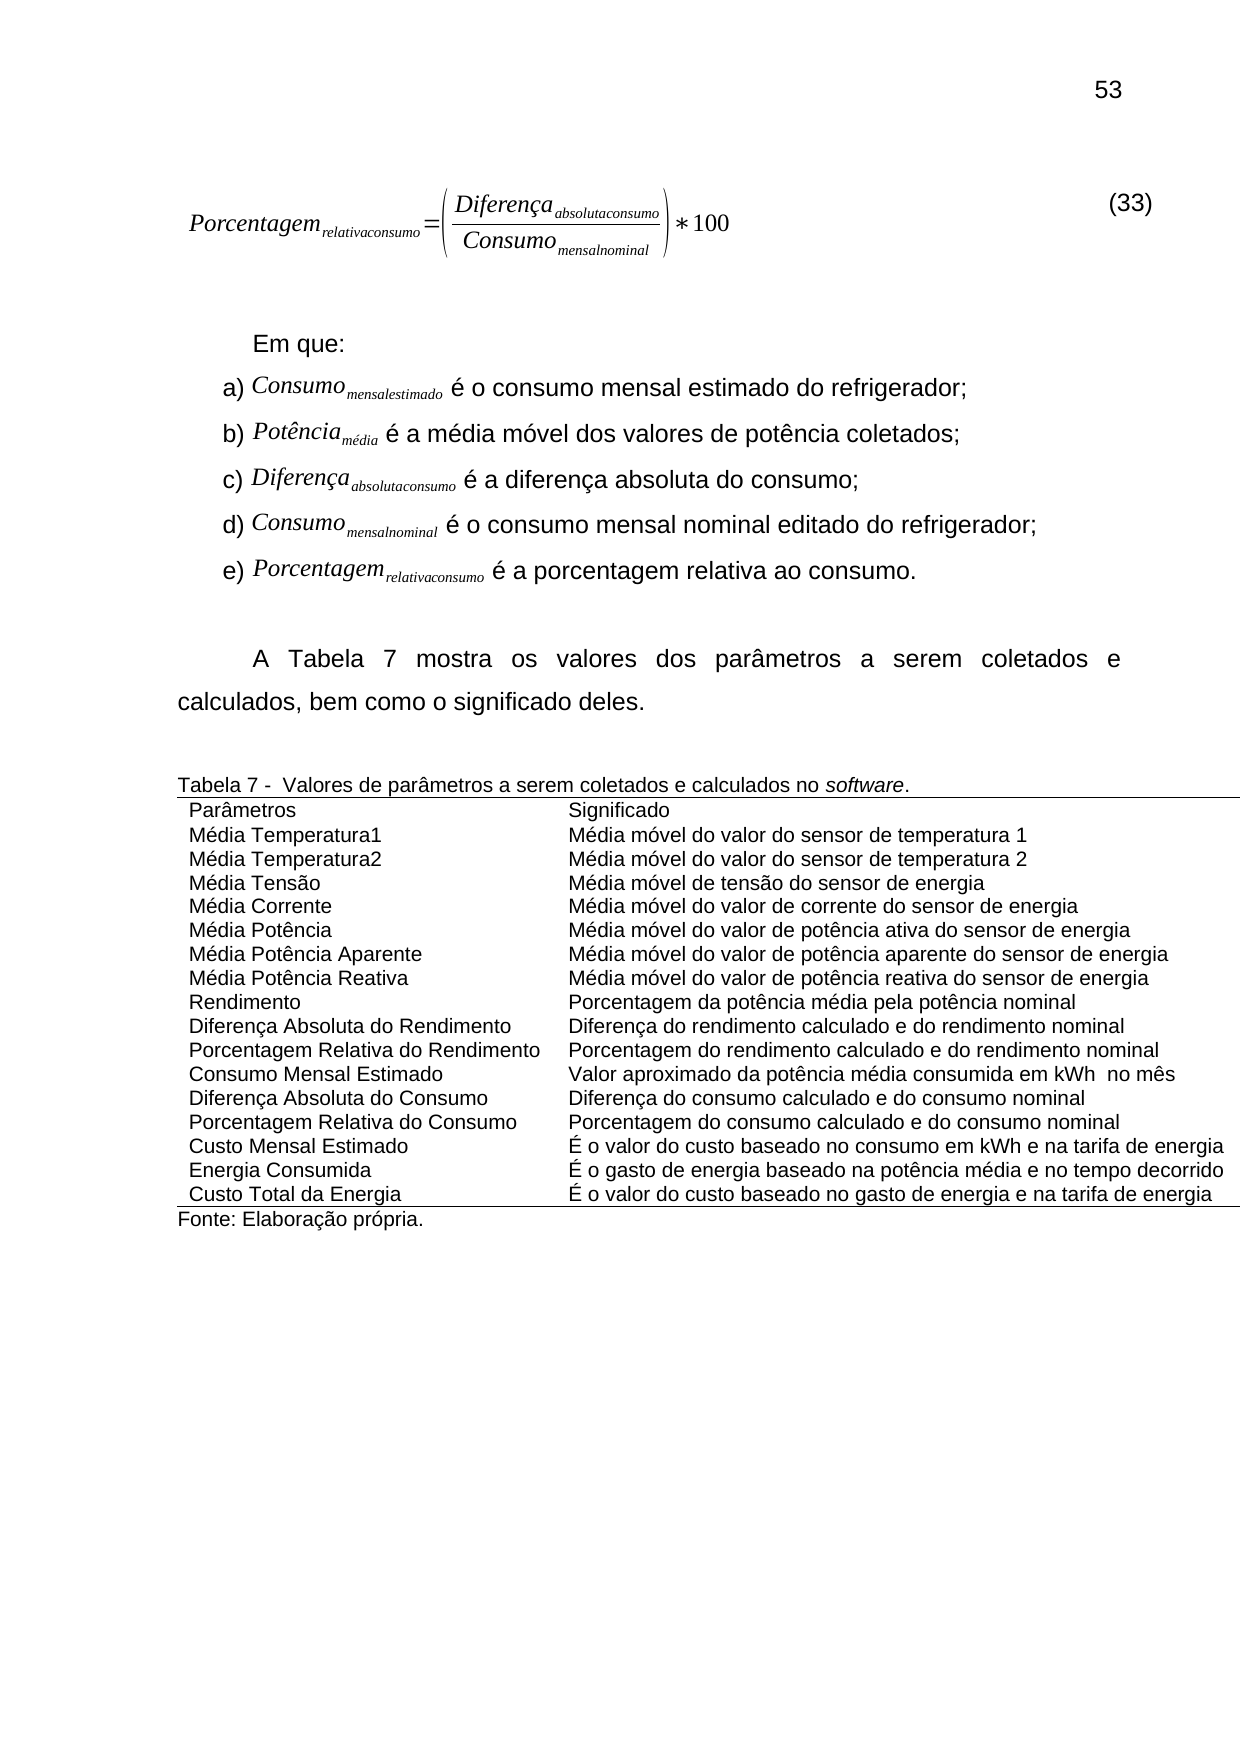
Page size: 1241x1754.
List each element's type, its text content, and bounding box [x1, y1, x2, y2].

text A Tabela 7 mostra os valores dos parâmetros a serem coletados e calculados, bem como o significado deles. [177, 644, 1122, 716]
list d) é o consumo mensal nominal editado do refrigerador; [177, 509, 1122, 540]
subtitle Tabela 7 - Valores de parâmetros a serem coletados e calculados no software. [177, 773, 1122, 797]
list e) é a porcentagem relativa ao consumo. [177, 555, 1122, 586]
list a) é o consumo mensal estimado do refrigerador; [177, 372, 1122, 403]
text Fonte: Elaboração própria. [177, 1207, 1122, 1231]
list c) é a diferença absoluta do consumo; [177, 463, 1122, 495]
list b) é a média móvel dos valores de potência coletados; [177, 418, 1122, 449]
text Em que: [177, 329, 1122, 357]
